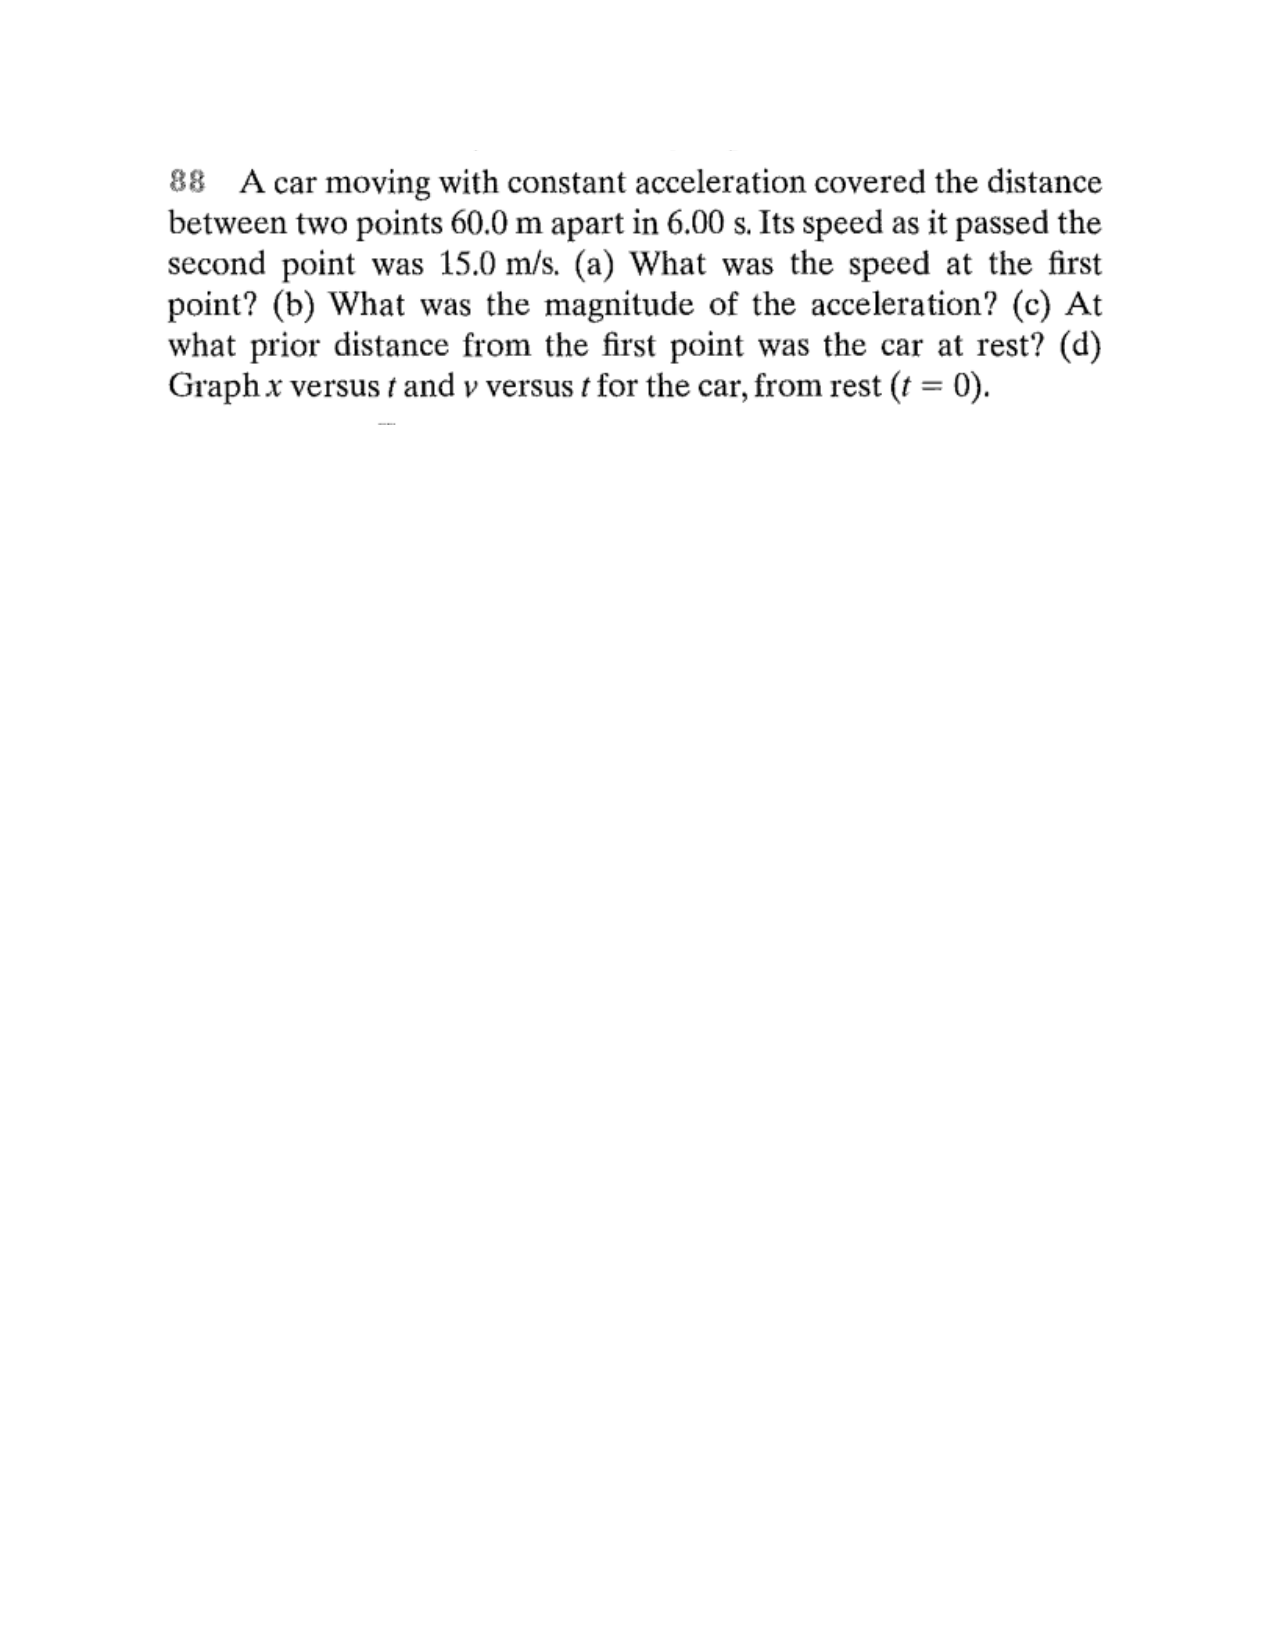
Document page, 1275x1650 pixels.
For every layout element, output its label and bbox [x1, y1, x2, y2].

picture [150, 150, 1125, 425]
